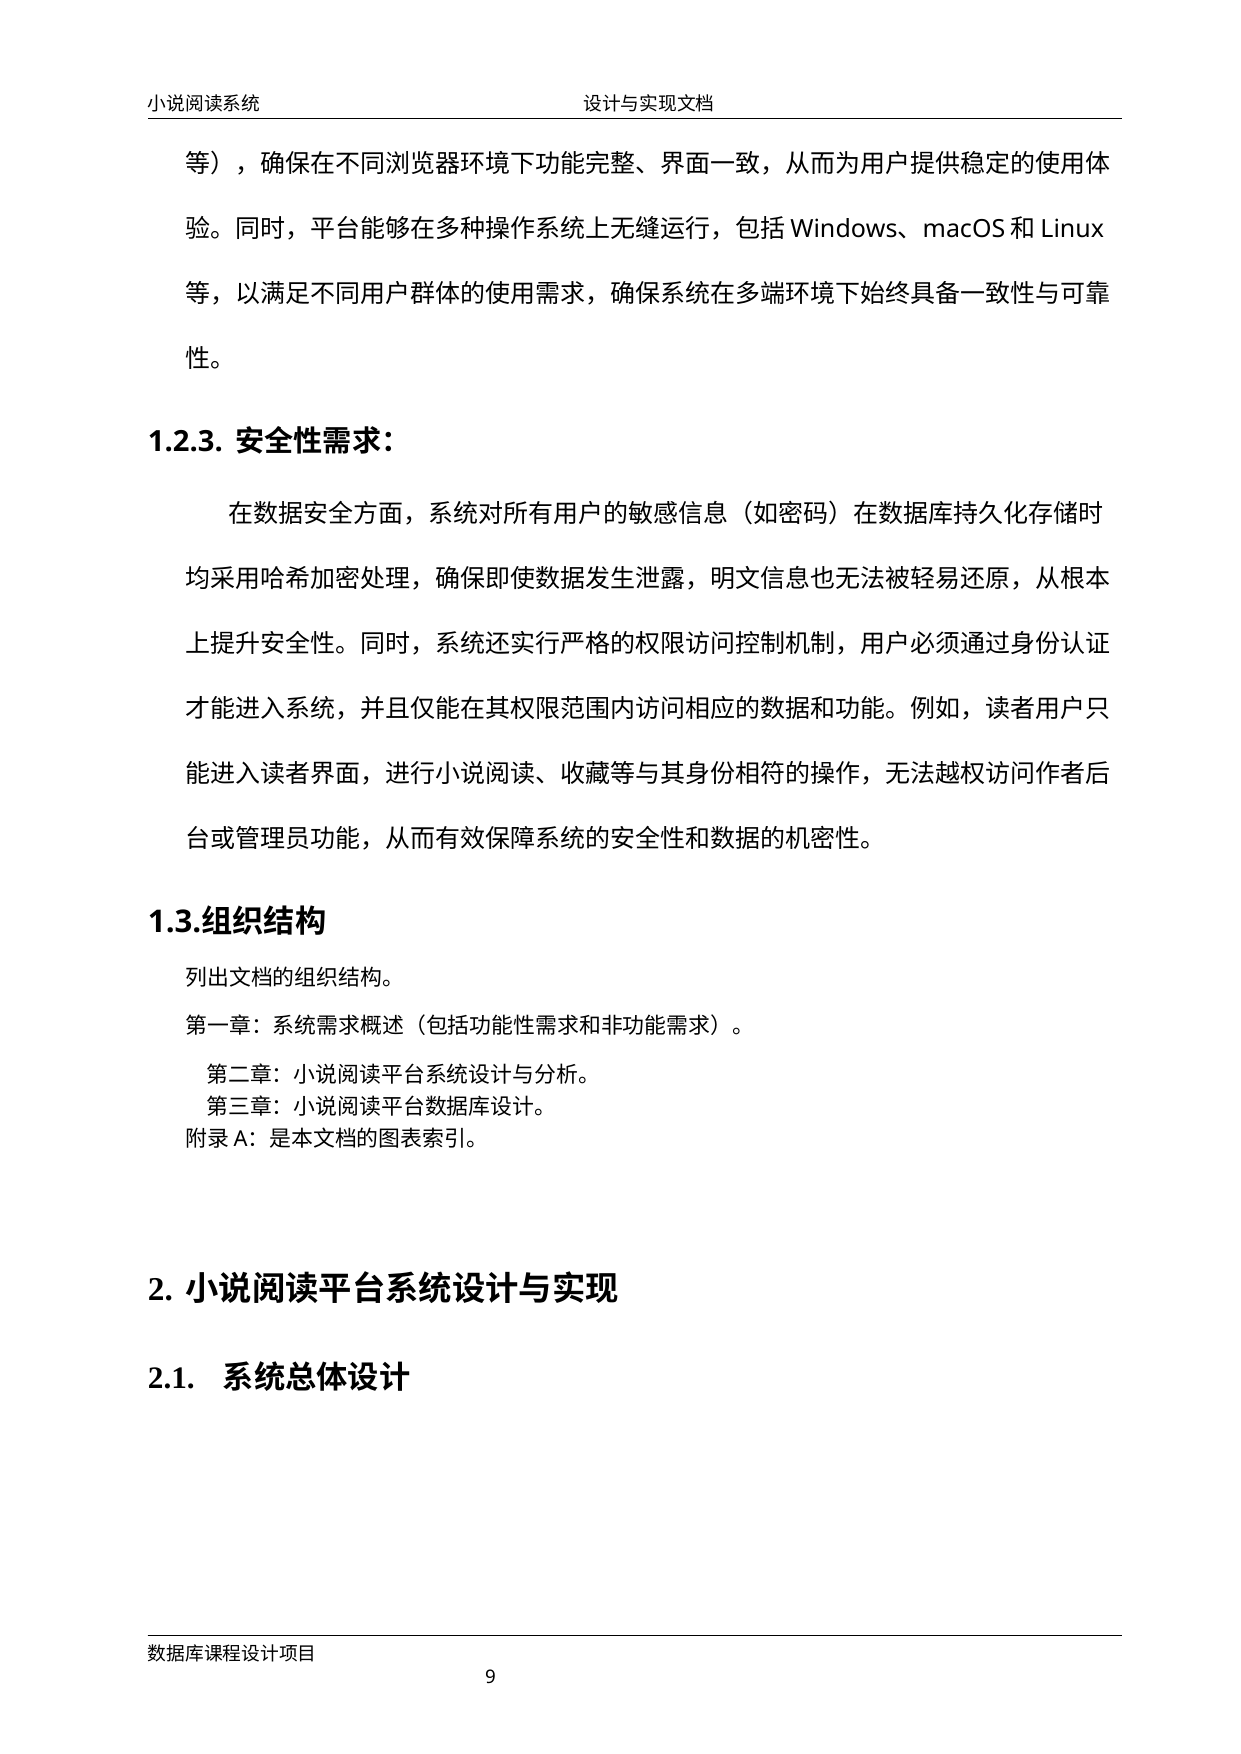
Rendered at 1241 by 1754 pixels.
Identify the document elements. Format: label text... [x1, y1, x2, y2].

text 第一章：系统需求概述（包括功能性需求和非功能需求）。 [185, 1008, 1122, 1040]
subtitle 安全性需求： [148, 406, 1122, 471]
list 第三章：小说阅读平台数据库设计。 [185, 1089, 1122, 1121]
text 附录A：是本文档的图表索引。 [185, 1121, 1122, 1154]
list 第二章：小说阅读平台系统设计与分析。 [185, 1056, 1122, 1089]
list 系统总体设计 [148, 1343, 1122, 1408]
text 列出文档的组织结构。 [185, 959, 1122, 992]
subtitle 1.3.组织结构 [148, 886, 1122, 951]
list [185, 129, 1122, 389]
list 在数据安全方面，系统对所有用户的敏感信息（如密码）在数据库持久化存储时均采用哈希加密处理，确保即使数据发生泄露，明文信息也无法被轻易还原，从根本上提升安全性。同时，系统还实行严格的权限访问控制机制，用户必须通过身份认证才能进入系统，并且仅能在其权限范围内访问相应的数据和功能。例如，读者用户只能进入读者界面，进行小说阅读、收藏等与其身份相符的操作，无法越权访问作者后台或管理员功能，从而有效保障系统的安全性和数据的机密性。 [185, 479, 1122, 869]
list 小说阅读平台系统设计与实现 [148, 1254, 1122, 1319]
